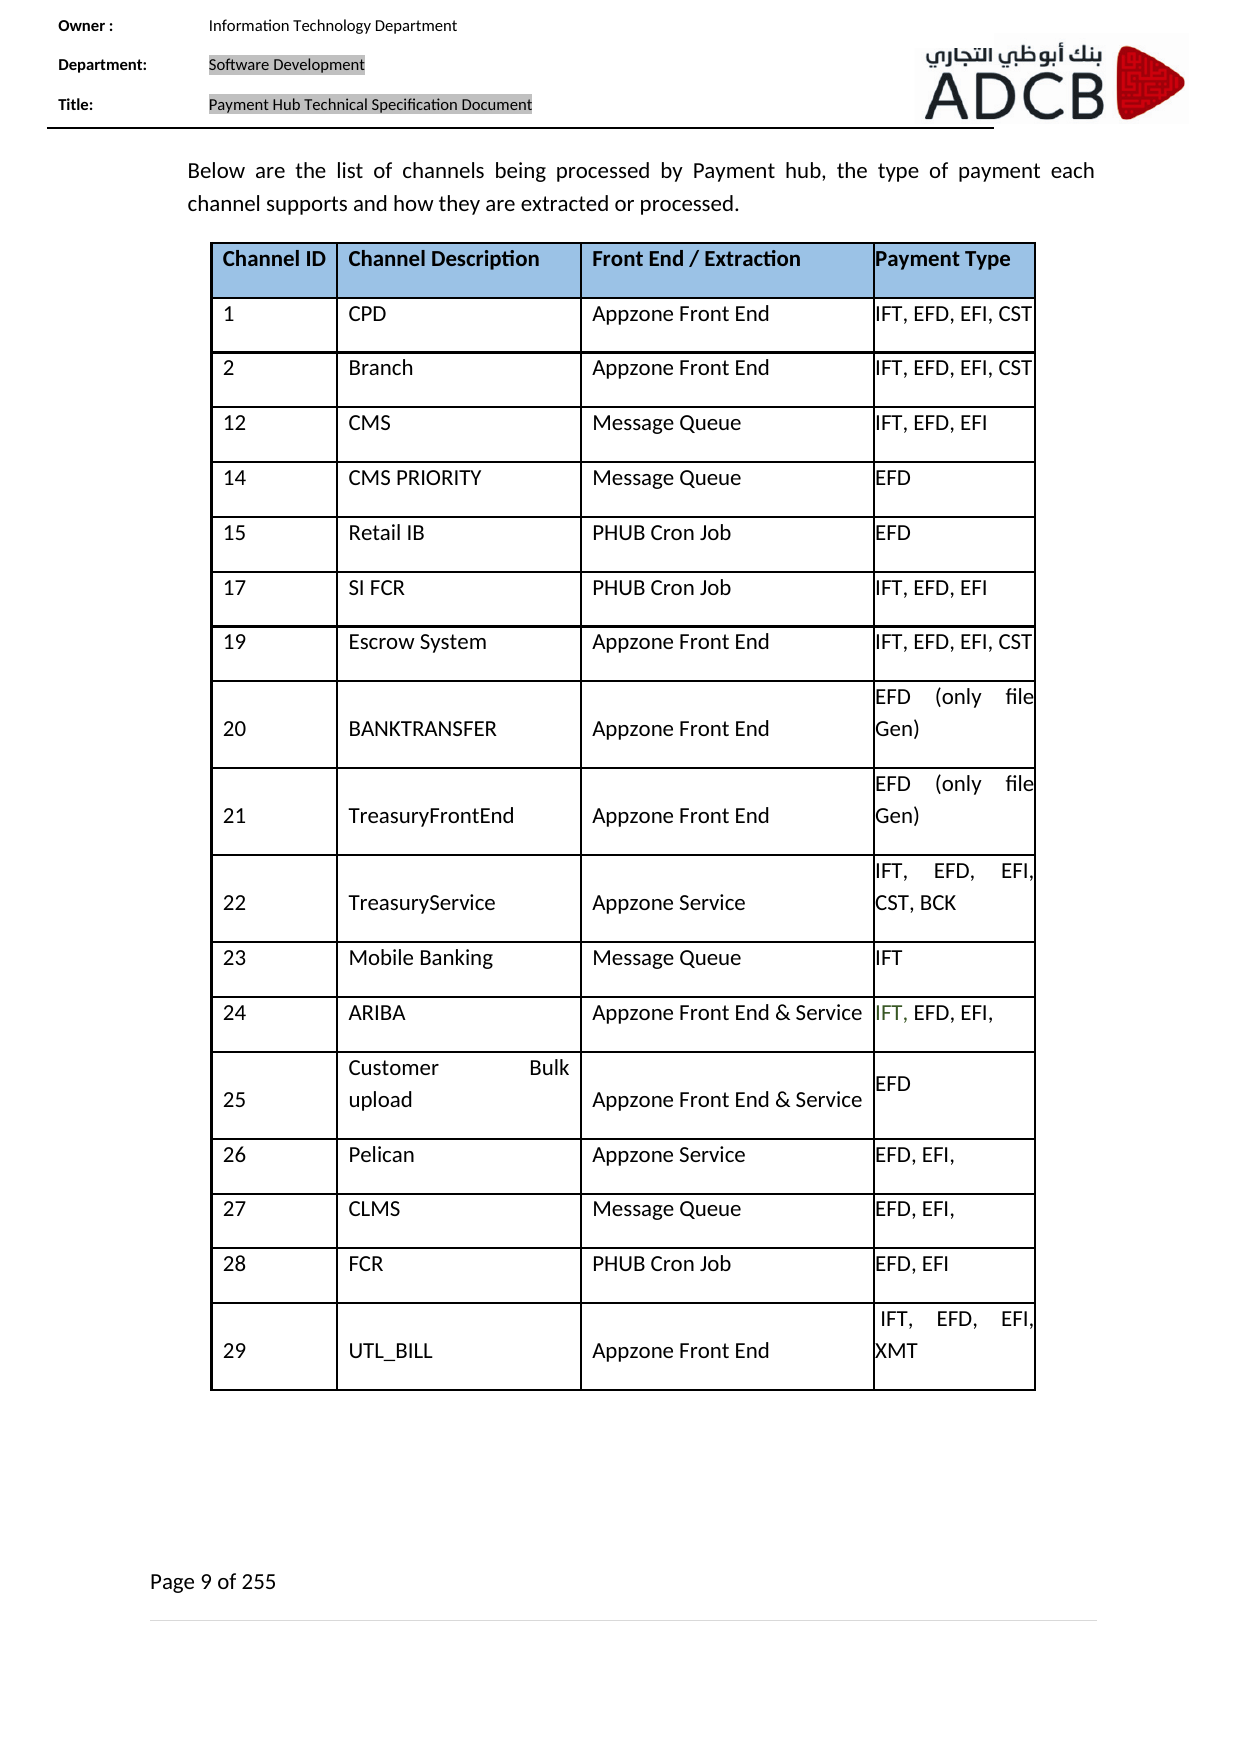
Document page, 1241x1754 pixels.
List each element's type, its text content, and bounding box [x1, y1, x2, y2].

table_cell BANKTRANSFER [338, 682, 580, 767]
table_cell TreasuryService [338, 856, 580, 941]
table_cell CLMS [338, 1195, 580, 1247]
table_cell PHUB Cron Job [582, 573, 873, 625]
table_cell SI FCR [338, 573, 580, 625]
table_cell EFD, EFI, [875, 1140, 1034, 1192]
table_cell 15 [213, 518, 336, 571]
table_cell 12 [213, 408, 336, 461]
table_cell 22 [213, 856, 336, 941]
table_cell FCR [338, 1249, 580, 1302]
table_cell Appzone Front End [582, 769, 873, 854]
table_cell Appzone Service [582, 856, 873, 941]
table_cell 20 [213, 682, 336, 767]
table_cell EFD, EFI, [875, 1195, 1034, 1247]
table_header Payment Type [875, 244, 1034, 297]
table_cell Retail IB [338, 518, 580, 571]
table_cell Appzone Front End [582, 1304, 873, 1389]
table_cell Pelican [338, 1140, 580, 1192]
table_cell CMS PRIORITY [338, 463, 580, 516]
table_cell Message Queue [582, 408, 873, 461]
table_cell Escrow System [338, 628, 580, 680]
table_cell IFT, EFD, EFI [875, 573, 1034, 625]
table_cell PHUB Cron Job [582, 518, 873, 571]
table_cell EFD [875, 1053, 1034, 1138]
table_cell 23 [213, 943, 336, 996]
table_cell IFT, EFD, EFI, [875, 998, 1034, 1051]
table_header Channel Description [338, 244, 580, 297]
table_cell 29 [213, 1304, 336, 1389]
table_cell 14 [213, 463, 336, 516]
table_cell Branch [338, 354, 580, 406]
text Below are the list of channels being processed by Payment hub, the type of payment each channel supports and how they are extracted or processed. [187, 157, 1097, 217]
table_cell 24 [213, 998, 336, 1051]
table_cell TreasuryFrontEnd [338, 769, 580, 854]
table_header Front End / Extraction [582, 244, 873, 297]
table_cell IFT, EFD, EFI, CST [875, 354, 1034, 406]
table_cell 26 [213, 1140, 336, 1192]
table_cell IFT, EFD, EFI, CST [875, 299, 1034, 351]
table_cell Appzone Service [582, 1140, 873, 1192]
table_cell Customer Bulk upload [338, 1053, 580, 1138]
table_cell IFT, EFD, EFI, CST [875, 628, 1034, 680]
table_cell IFT [875, 943, 1034, 996]
table_cell 19 [213, 628, 336, 680]
table_cell PHUB Cron Job [582, 1249, 873, 1302]
table_cell 1 [213, 299, 336, 351]
table_cell Message Queue [582, 1195, 873, 1247]
table_cell EFD, EFI [875, 1249, 1034, 1302]
table_cell Appzone Front End & Service [582, 1053, 873, 1138]
table_cell 17 [213, 573, 336, 625]
table_cell Appzone Front End [582, 628, 873, 680]
table_cell UTL_BILL [338, 1304, 580, 1389]
table_cell IFT, EFD, EFI, CST, BCK [875, 856, 1034, 941]
table_cell CPD [338, 299, 580, 351]
table_cell EFD (only file Gen) [875, 769, 1034, 854]
table_cell Appzone Front End [582, 682, 873, 767]
table_cell Appzone Front End & Service [582, 998, 873, 1051]
table_cell Appzone Front End [582, 354, 873, 406]
table_cell IFT, EFD, EFI [875, 408, 1034, 461]
table_cell Message Queue [582, 943, 873, 996]
table_cell 2 [213, 354, 336, 406]
table_cell Mobile Banking [338, 943, 580, 996]
table_cell 28 [213, 1249, 336, 1302]
table_header Channel ID [213, 244, 336, 297]
table_cell 27 [213, 1195, 336, 1247]
table_cell Message Queue [582, 463, 873, 516]
table_cell Appzone Front End [582, 299, 873, 351]
table_cell ARIBA [338, 998, 580, 1051]
table_cell 21 [213, 769, 336, 854]
table_cell 25 [213, 1053, 336, 1138]
table_cell CMS [338, 408, 580, 461]
picture [914, 33, 1189, 124]
table_cell EFD [875, 463, 1034, 516]
table_cell IFT, EFD, EFI, XMT [875, 1304, 1034, 1389]
table_cell EFD (only file Gen) [875, 682, 1034, 767]
table_cell EFD [875, 518, 1034, 571]
